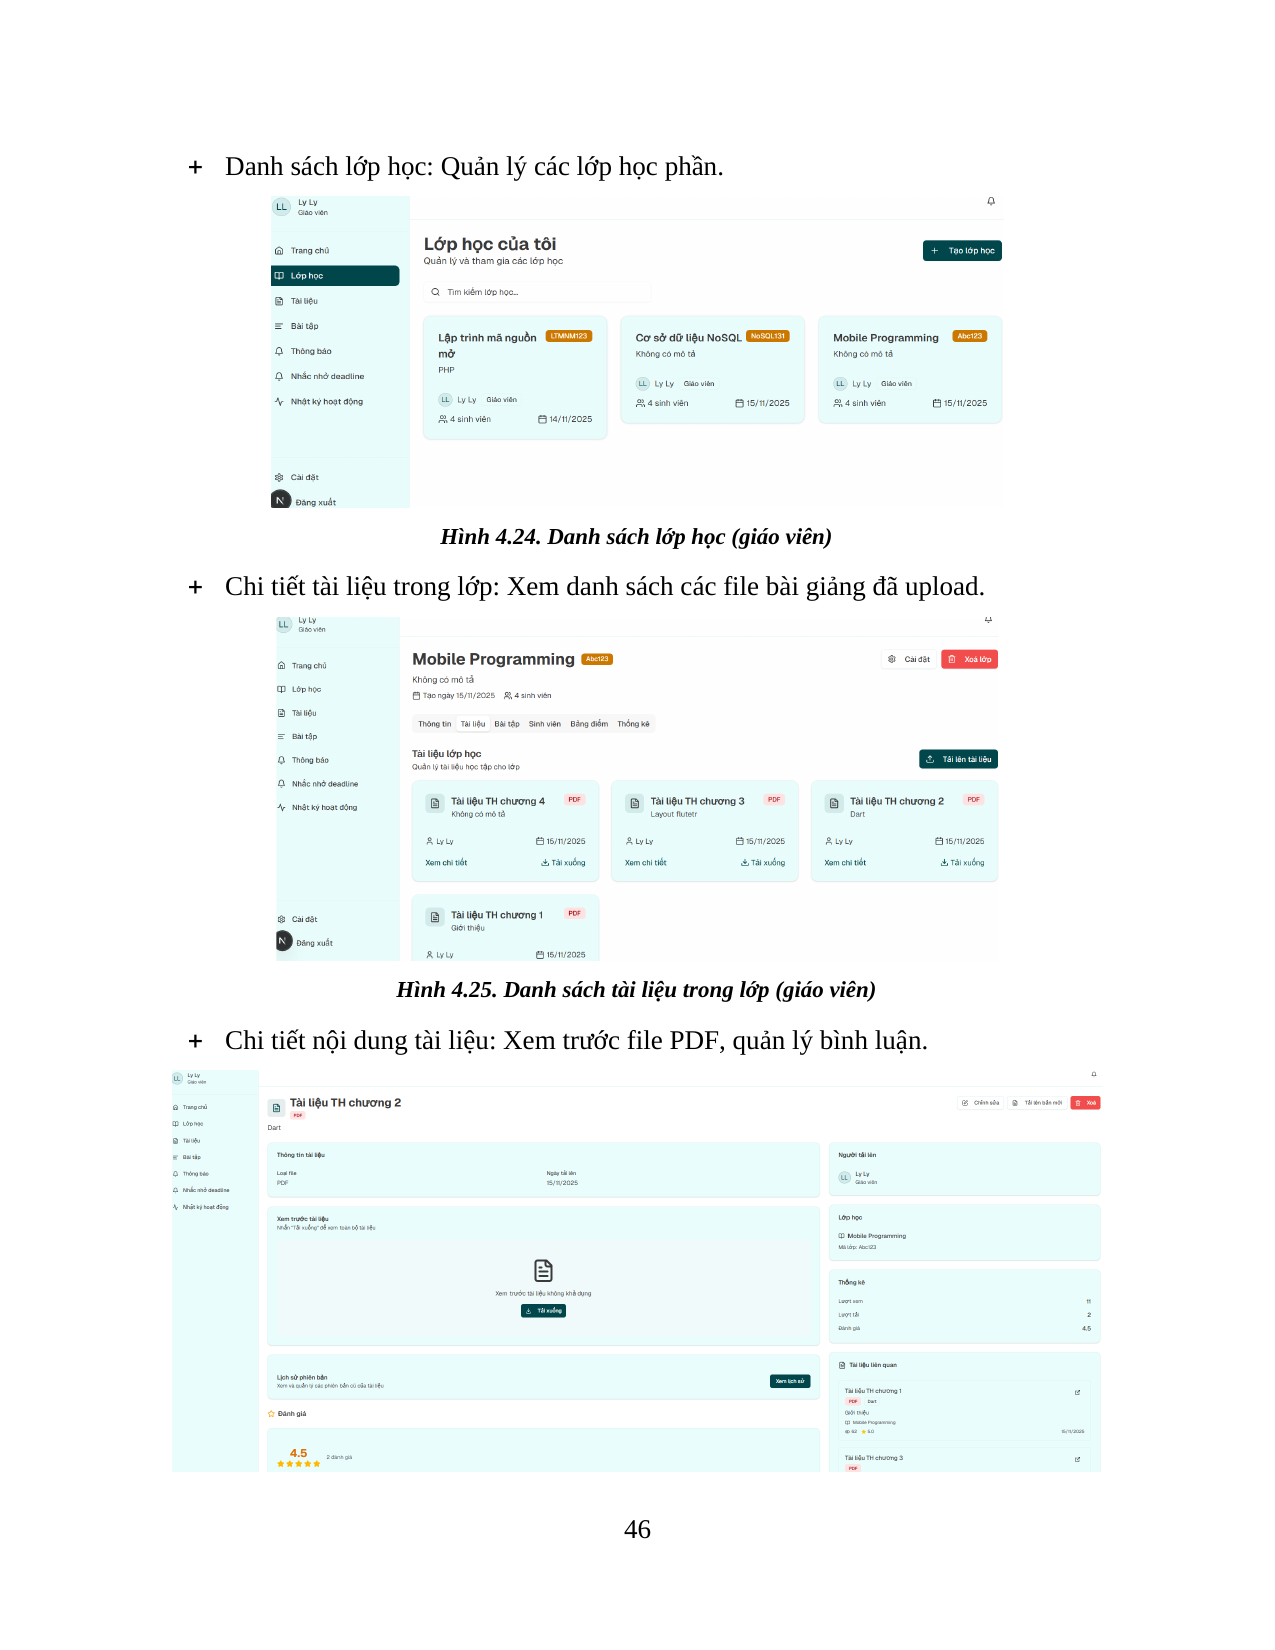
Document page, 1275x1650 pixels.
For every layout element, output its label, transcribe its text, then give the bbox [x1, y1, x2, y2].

picture [276, 617, 999, 961]
list Chi tiết nội dung tài liệu: Xem trước file PDF, quản lý bình luận. [187, 1024, 1125, 1055]
picture [172, 1070, 1104, 1472]
picture [271, 196, 1004, 508]
list Chi tiết tài liệu trong lớp: Xem danh sách các file bài giảng đã upload. [187, 570, 1125, 602]
text Hình 4.25. Danh sách tài liệu trong lớp (giáo viên) [150, 977, 1125, 1003]
list Danh sách lớp học: Quản lý các lớp học phần. [187, 150, 1125, 181]
text Hình 4.24. Danh sách lớp học (giáo viên) [150, 523, 1125, 549]
